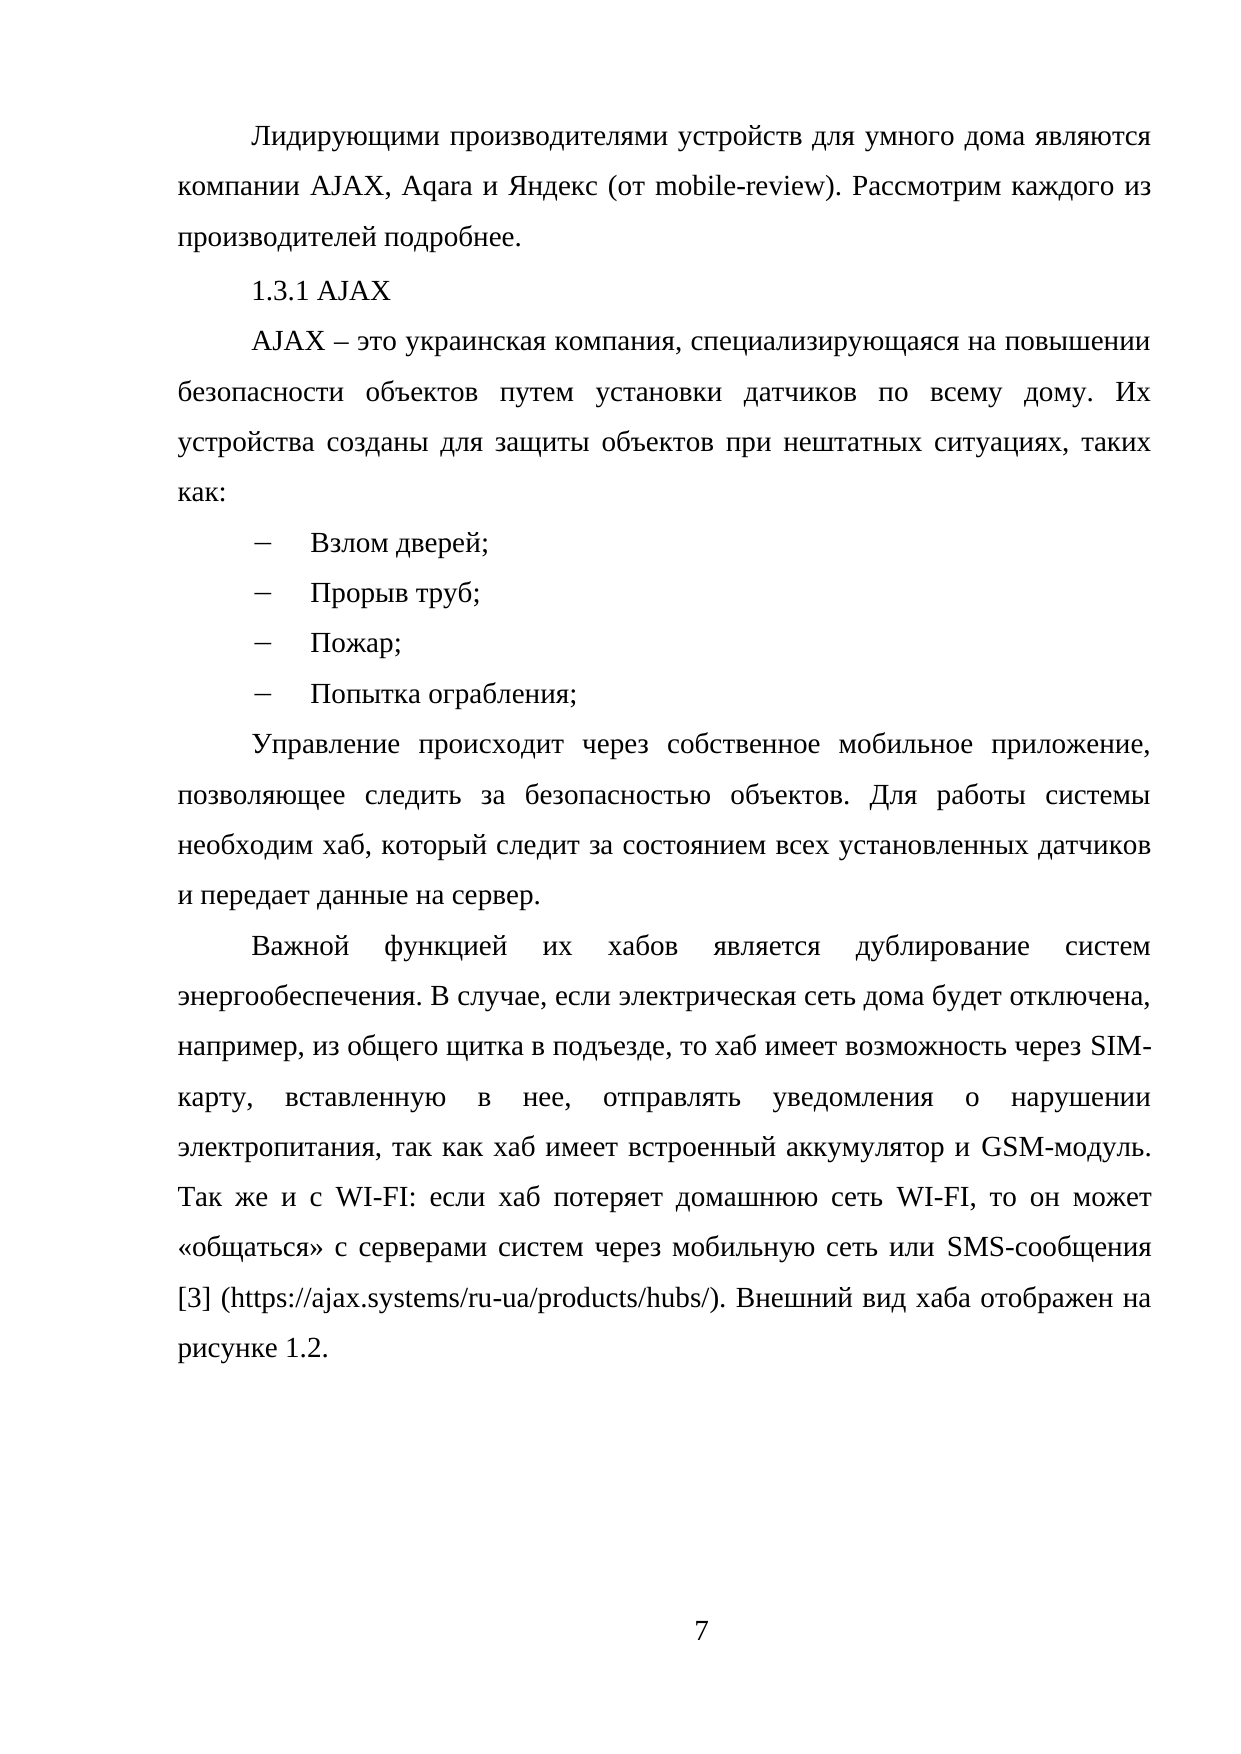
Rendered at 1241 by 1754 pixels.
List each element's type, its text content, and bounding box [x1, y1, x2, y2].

text Управление происходит через собственное мобильное приложение, позволяющее следить за безопасностью объектов. Для работы системы необходим хаб, который следит за состоянием всех установленных датчиков и передает данные на сервер. [177, 726, 1152, 911]
subtitle 1.3.1 AJAX [177, 273, 1152, 307]
list Пожар; [251, 626, 1152, 659]
list Попытка ограбления; [251, 676, 1152, 710]
text Важной функцией их хабов является дублирование систем энергообеспечения. В случае, если электрическая сеть дома будет отключена, например, из общего щитка в подъезде, то хаб имеет возможность через SIM-карту, вставленную в нее, отправлять уведомления о нарушении электропитания, так как хаб имеет встроенный аккумулятор и GSM-модуль. Так же и с WI-FI: если хаб потеряет домашнюю сеть WI-FI, то он может «общаться» с серверами систем через мобильную сеть или SMS-сообщения [3] (https://ajax.systems/ru-ua/products/hubs/). Внешний вид хаба отображен на рисунке 1.2. [177, 928, 1152, 1364]
text Лидирующими производителями устройств для умного дома являются компании AJAX, Aqara и Яндекс (от mobile-review). Рассмотрим каждого из производителей подробнее. [177, 118, 1152, 252]
list Прорыв труб; [251, 575, 1152, 609]
text AJAX – это украинская компания, специализирующаяся на повышении безопасности объектов путем установки датчиков по всему дому. Их устройства созданы для защиты объектов при нештатных ситуациях, таких как: [177, 323, 1152, 508]
list Взлом дверей; [251, 525, 1152, 558]
